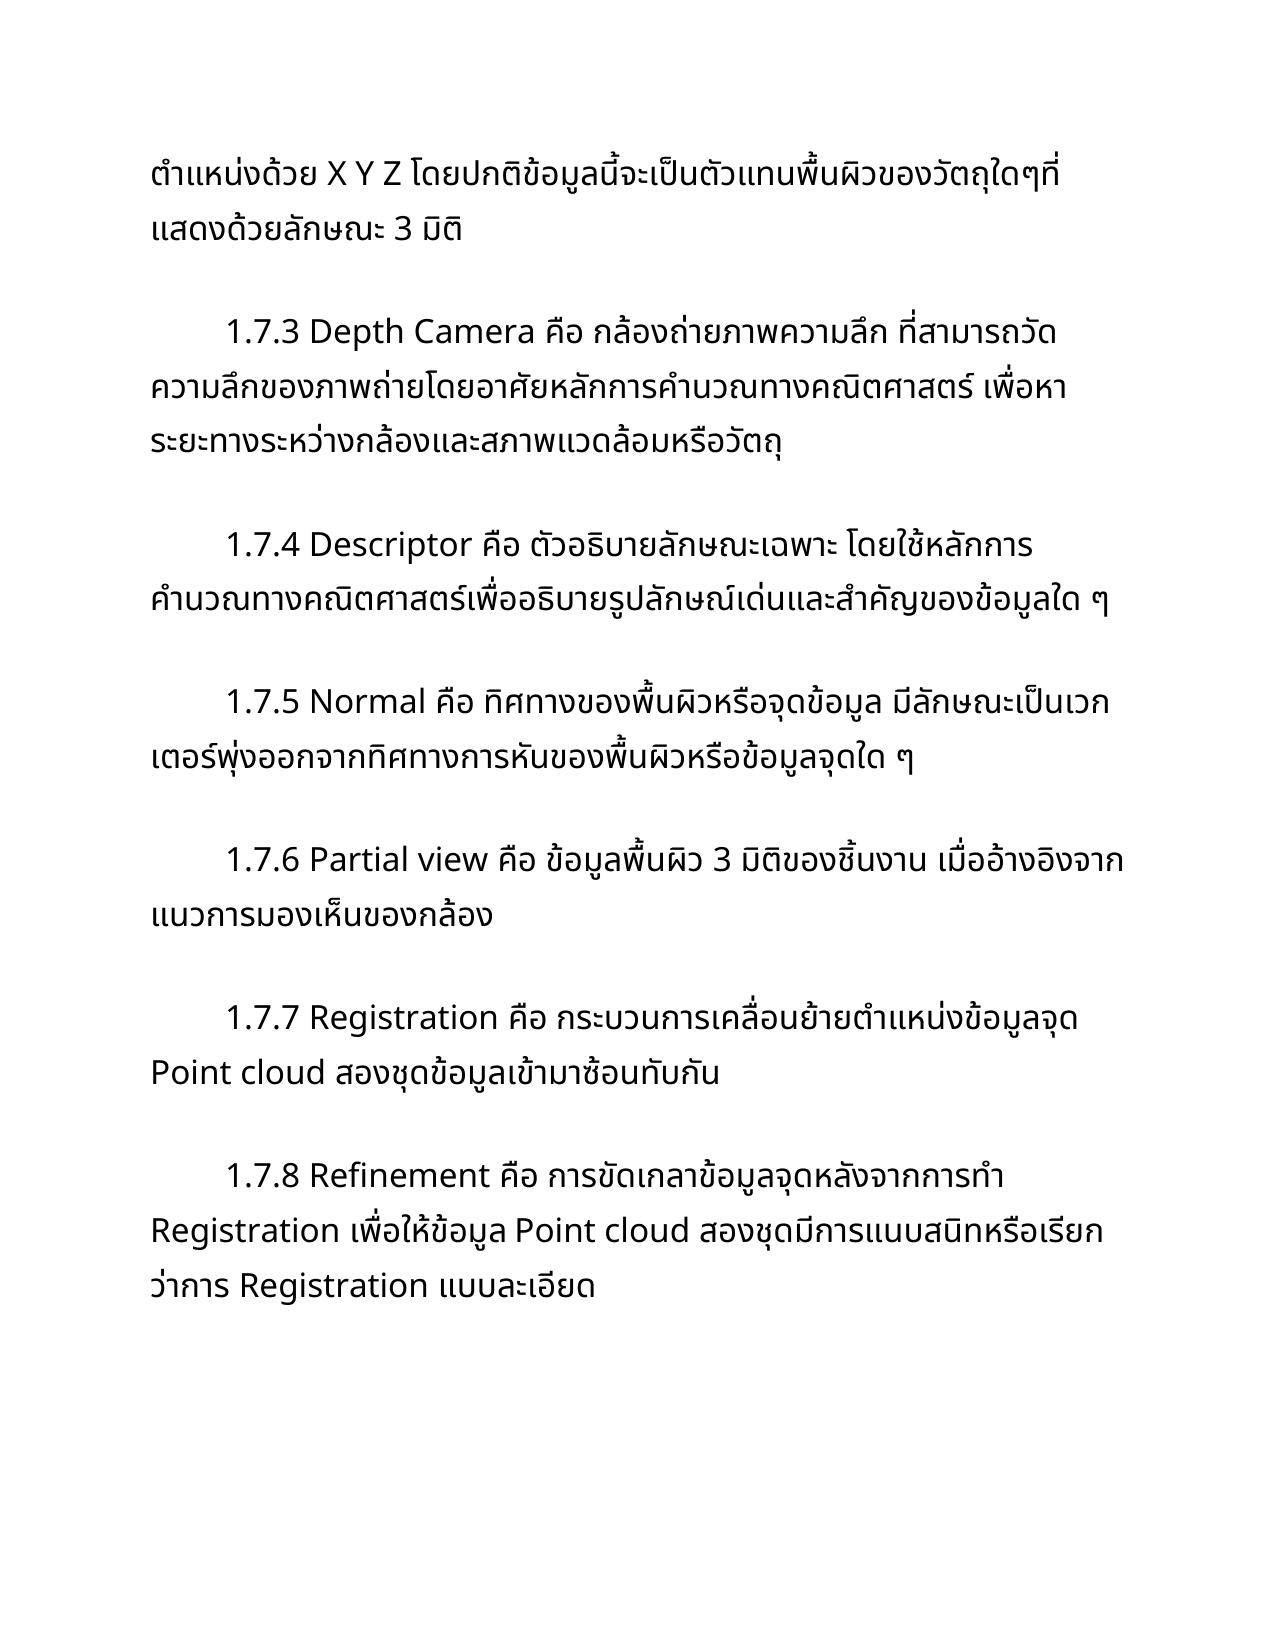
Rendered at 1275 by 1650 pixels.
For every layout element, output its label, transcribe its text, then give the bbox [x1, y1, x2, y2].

text 1.7.4 Descriptor คือ ตัวอธิบายลักษณะเฉพาะ โดยใช้หลักการคำนวณทางคณิตศาสตร์เพื่ออธิบายรูปลักษณ์เด่นและสำคัญของข้อมูลใด ๆ [150, 520, 1125, 625]
text 1.7.6 Partial view คือ ข้อมูลพื้นผิว 3 มิติของชิ้นงาน เมื่ออ้างอิงจากแนวการมองเห็นของกล้อง [150, 836, 1125, 941]
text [150, 150, 1125, 255]
text 1.7.5 Normal คือ ทิศทางของพื้นผิวหรือจุดข้อมูล มีลักษณะเป็นเวกเตอร์พุ่งออกจากทิศทางการหันของพื้นผิวหรือข้อมูลจุดใด ๆ [150, 678, 1125, 783]
text 1.7.8 Refinement คือ การขัดเกลาข้อมูลจุดหลังจากการทำ Registration เพื่อให้ข้อมูลPoint cloud สองชุดมีการแนบสนิทหรือเรียกว่าการ Registration แบบละเอียด [150, 1152, 1125, 1312]
text 1.7.7 Registration คือ กระบวนการเคลื่อนย้ายตำแหน่งข้อมูลจุด Point cloud สองชุดข้อมูลเข้ามาซ้อนทับกัน [150, 994, 1125, 1099]
text 1.7.3 Depth Camera คือ กล้องถ่ายภาพความลึก ที่สามารถวัดความลึกของภาพถ่ายโดยอาศัยหลักการคำนวณทางคณิตศาสตร์ เพื่อหาระยะทางระหว่างกล้องและสภาพแวดล้อมหรือวัตถุ [150, 308, 1125, 467]
